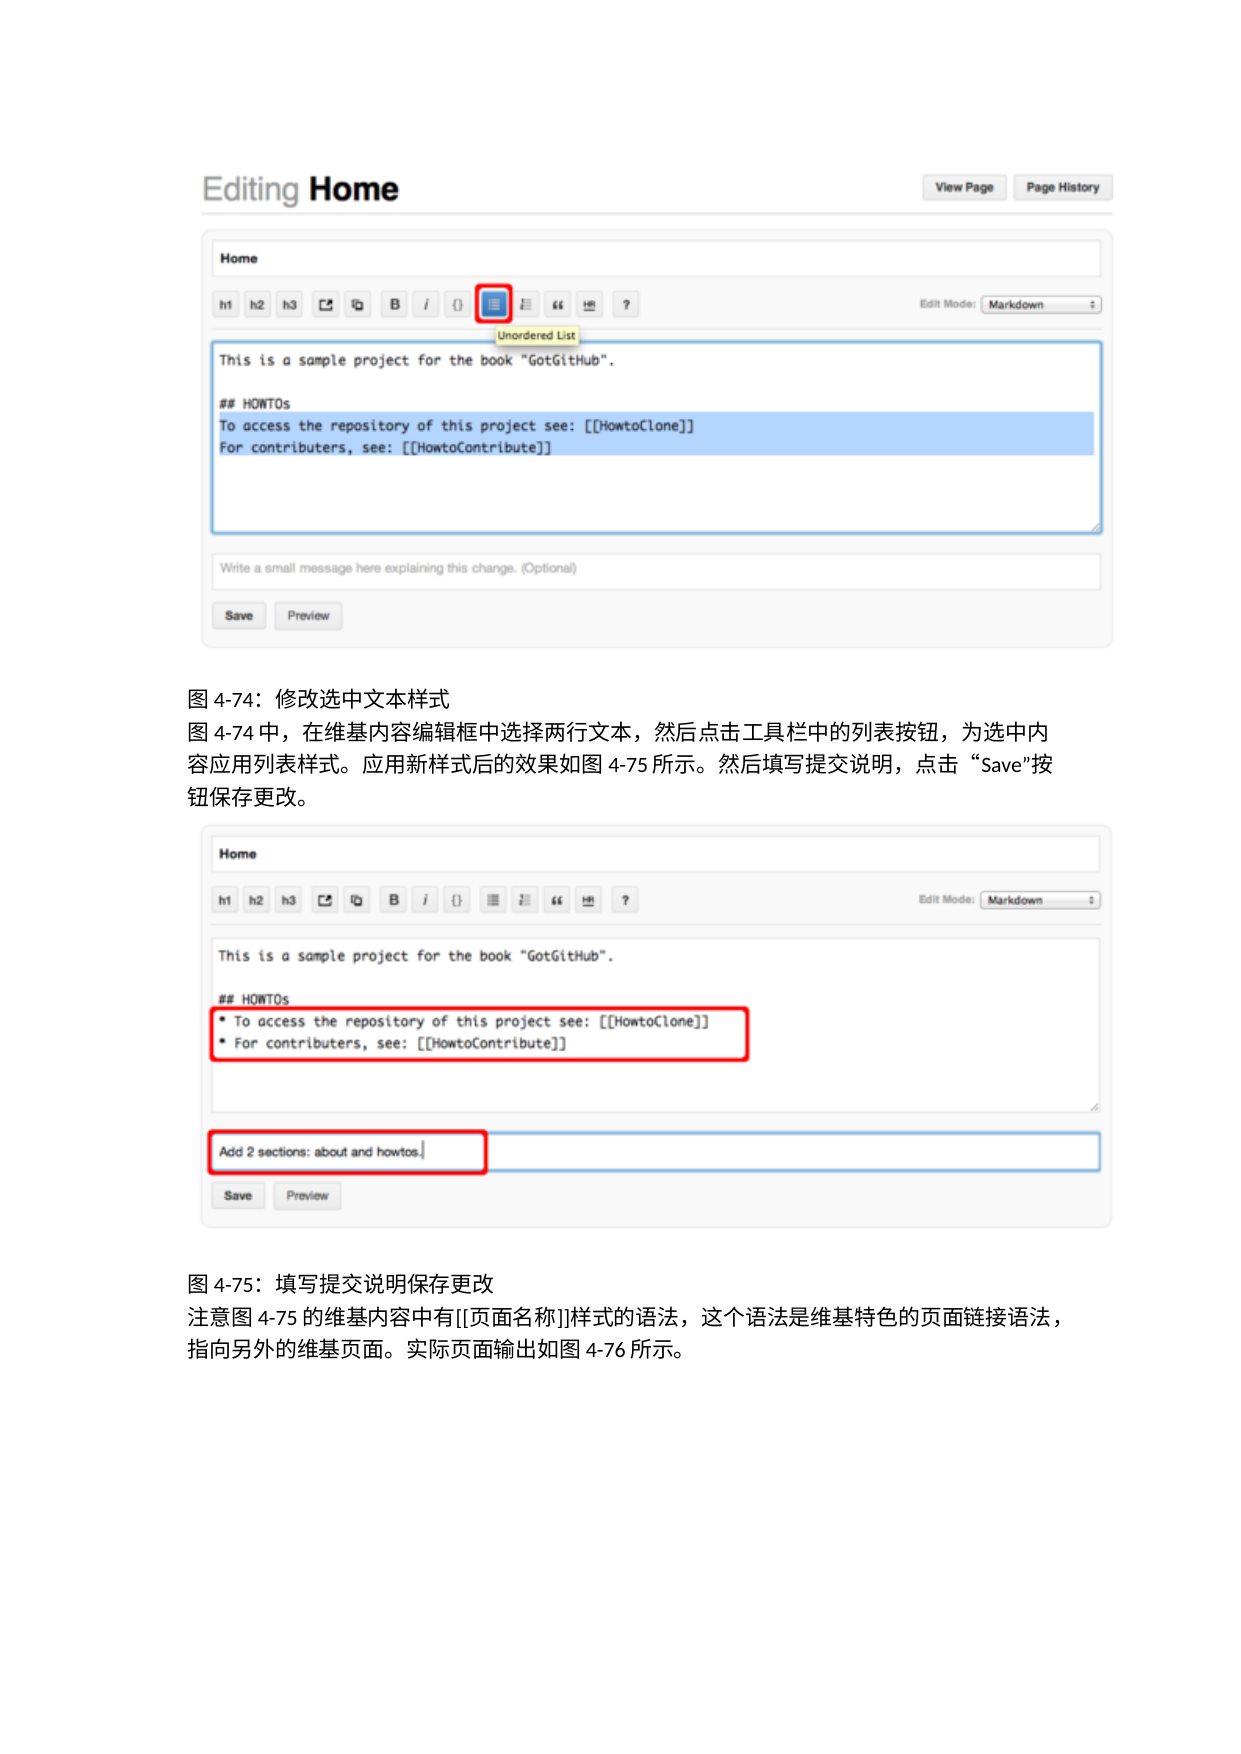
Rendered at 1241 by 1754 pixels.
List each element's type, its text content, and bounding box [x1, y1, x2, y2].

text 图4-74中，在维基内容编辑框中选择两行文本，然后点击工具栏中的列表按钮，为选中内容应用列表样式。应用新样式后的效果如图4-75所示。然后填写提交说明，点击“Save”按钮保存更改。 [187, 714, 1053, 812]
picture [187, 812, 1125, 1244]
text 图4-75：填写提交说明保存更改 [187, 1267, 1053, 1299]
text 注意图4-75的维基内容中有[[页面名称]]样式的语法，这个语法是维基特色的页面链接语法，指向另外的维基页面。实际页面输出如图4-76所示。 [187, 1299, 1053, 1364]
picture [187, 162, 1125, 664]
text 图4-74：修改选中文本样式 [187, 682, 1053, 714]
